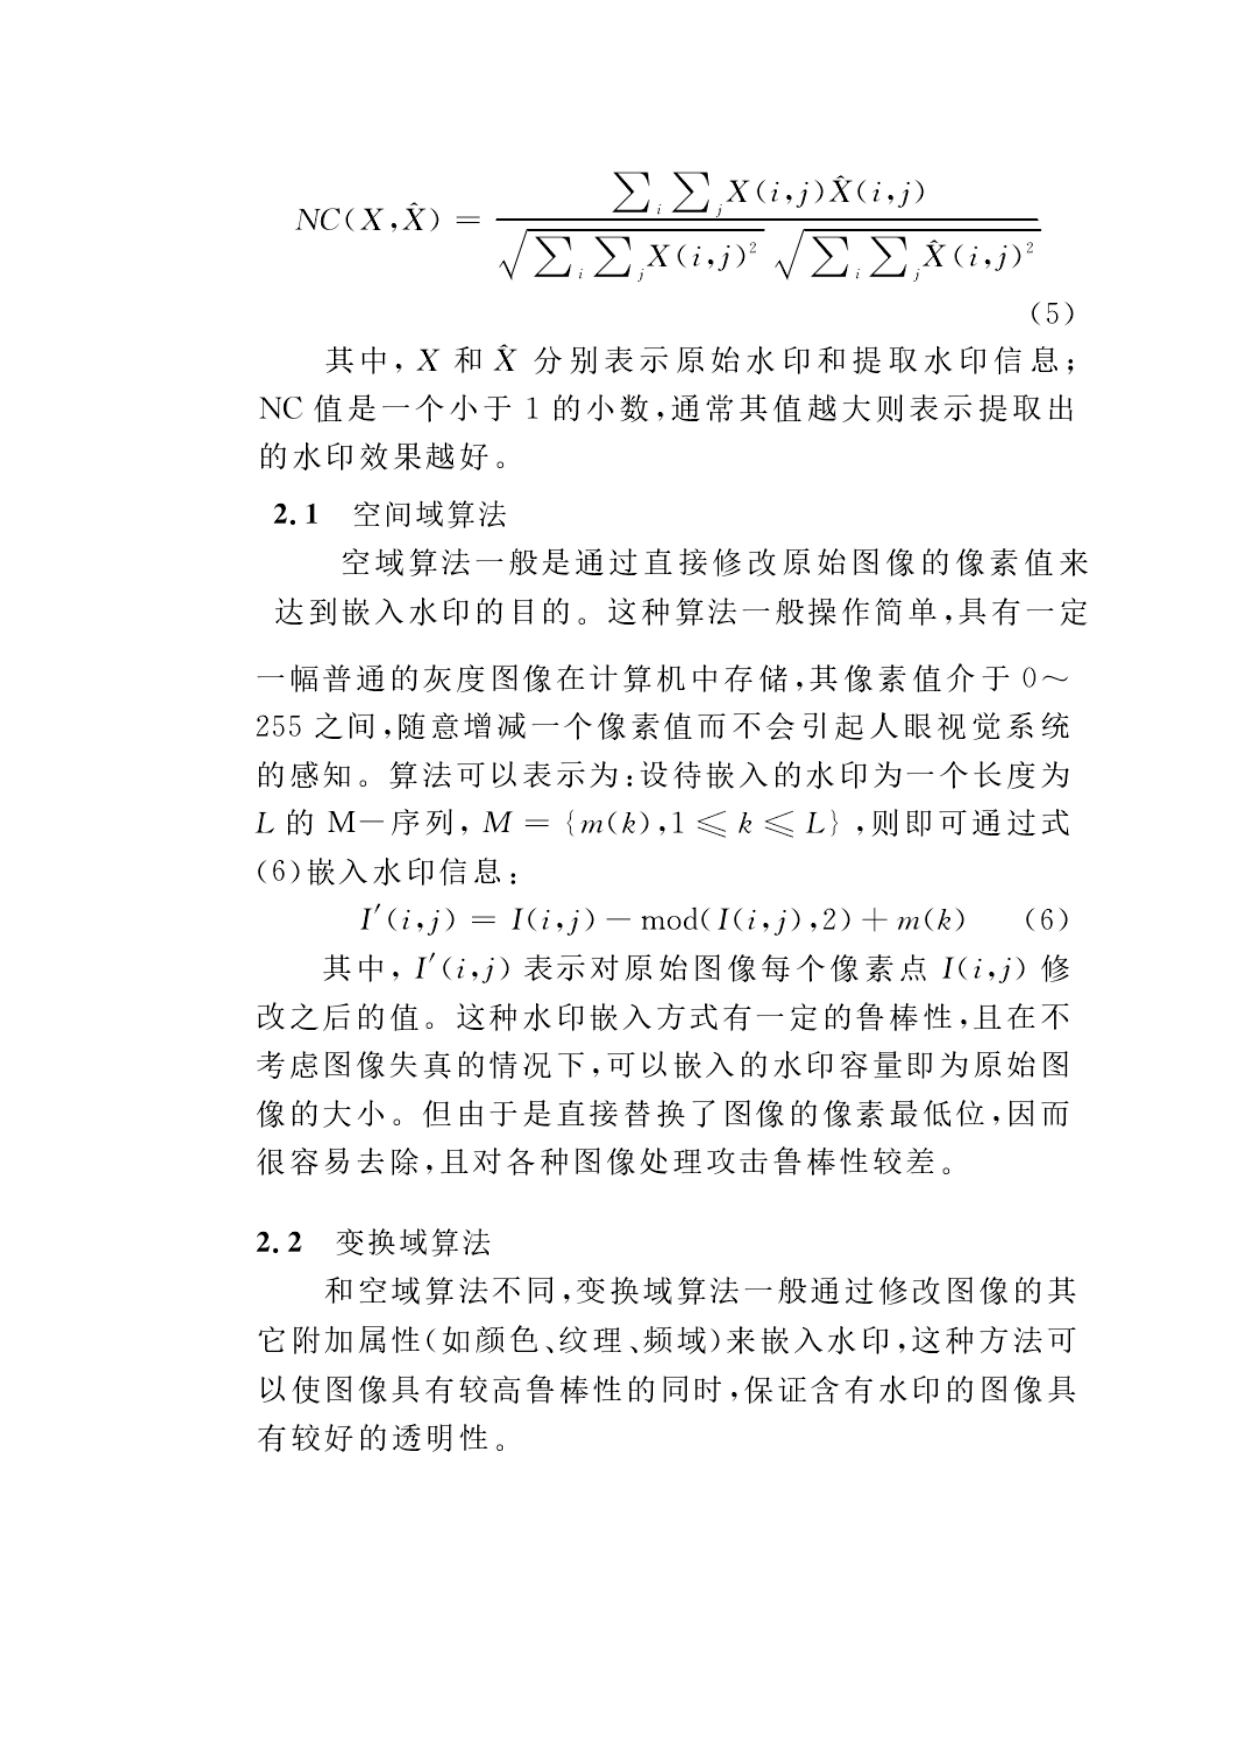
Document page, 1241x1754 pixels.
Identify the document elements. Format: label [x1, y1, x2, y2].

picture [237, 661, 1103, 1186]
picture [237, 162, 1103, 487]
picture [237, 492, 1103, 634]
picture [237, 1219, 1103, 1471]
